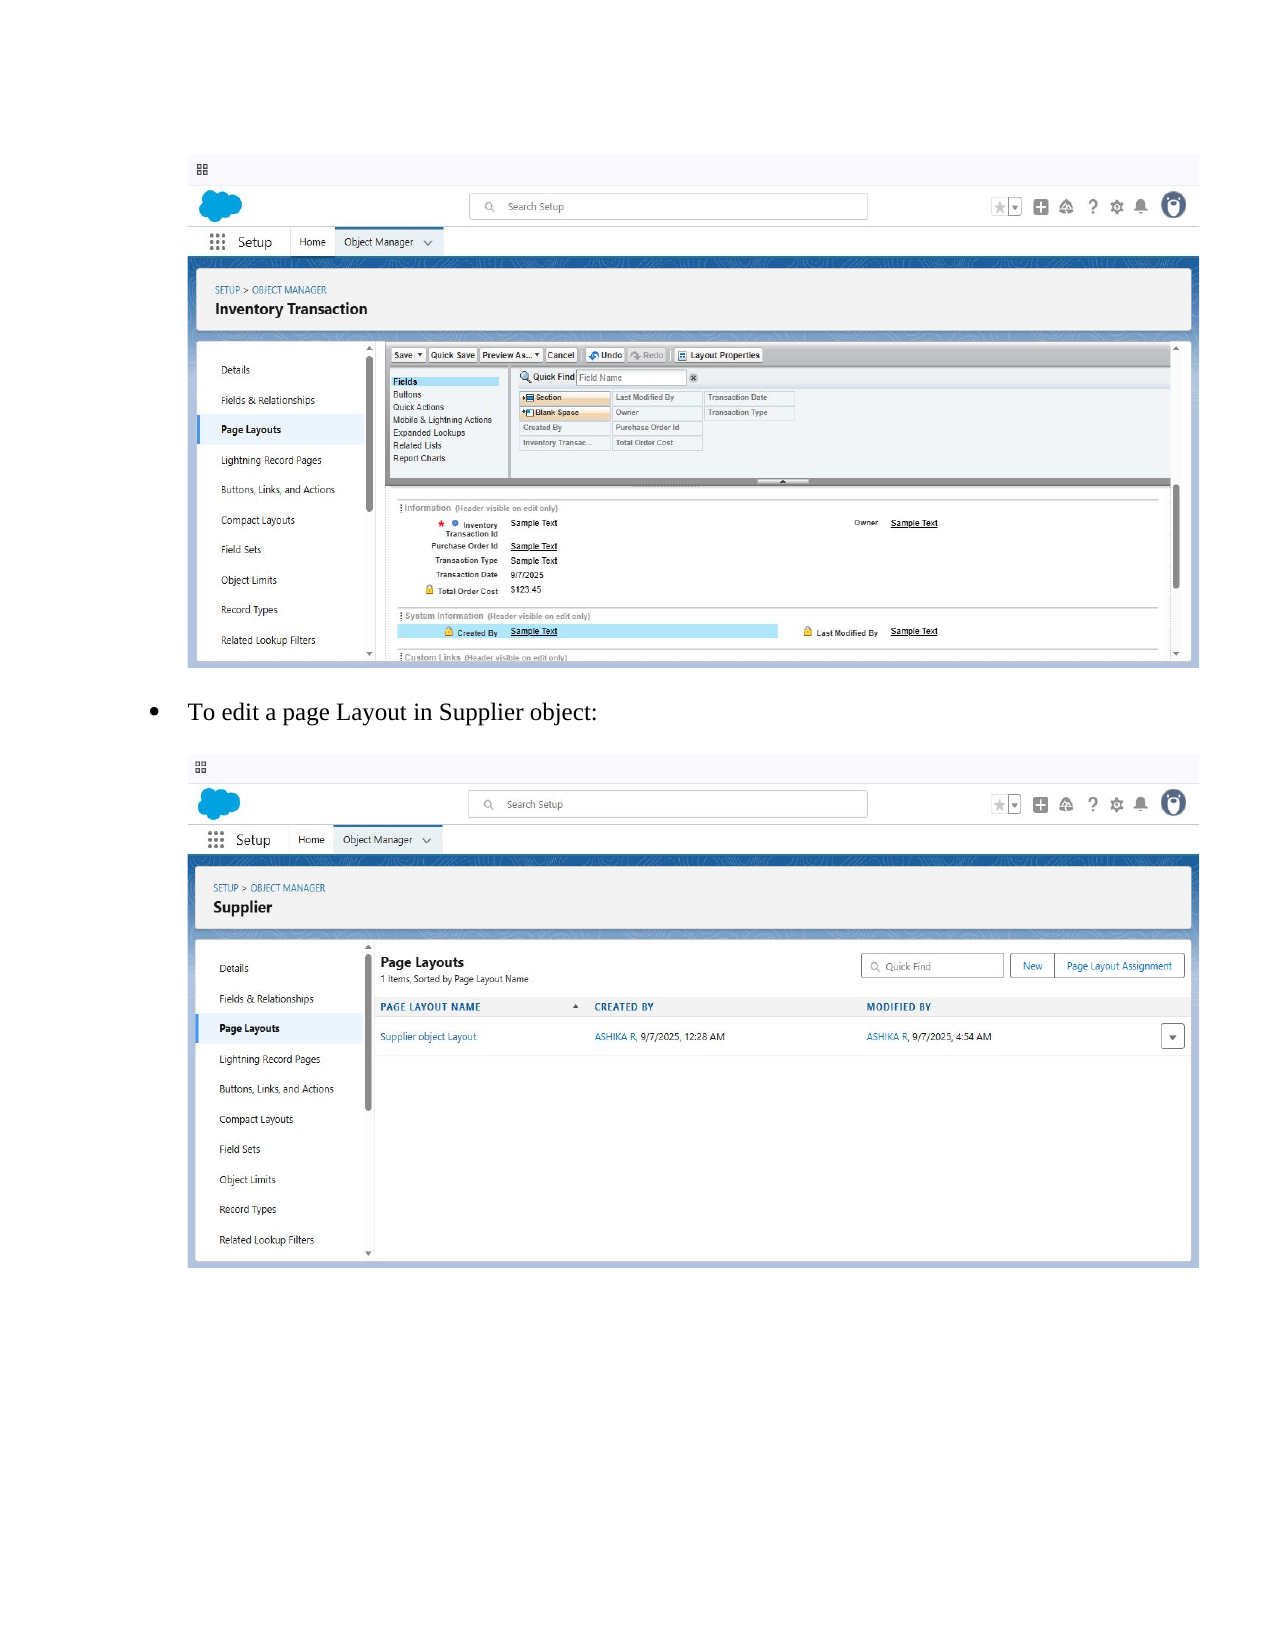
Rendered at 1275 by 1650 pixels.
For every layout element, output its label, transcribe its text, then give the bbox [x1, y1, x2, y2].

list To edit a page Layout in Supplier object: [150, 697, 1200, 725]
picture [187, 754, 1200, 1268]
picture [187, 154, 1200, 668]
